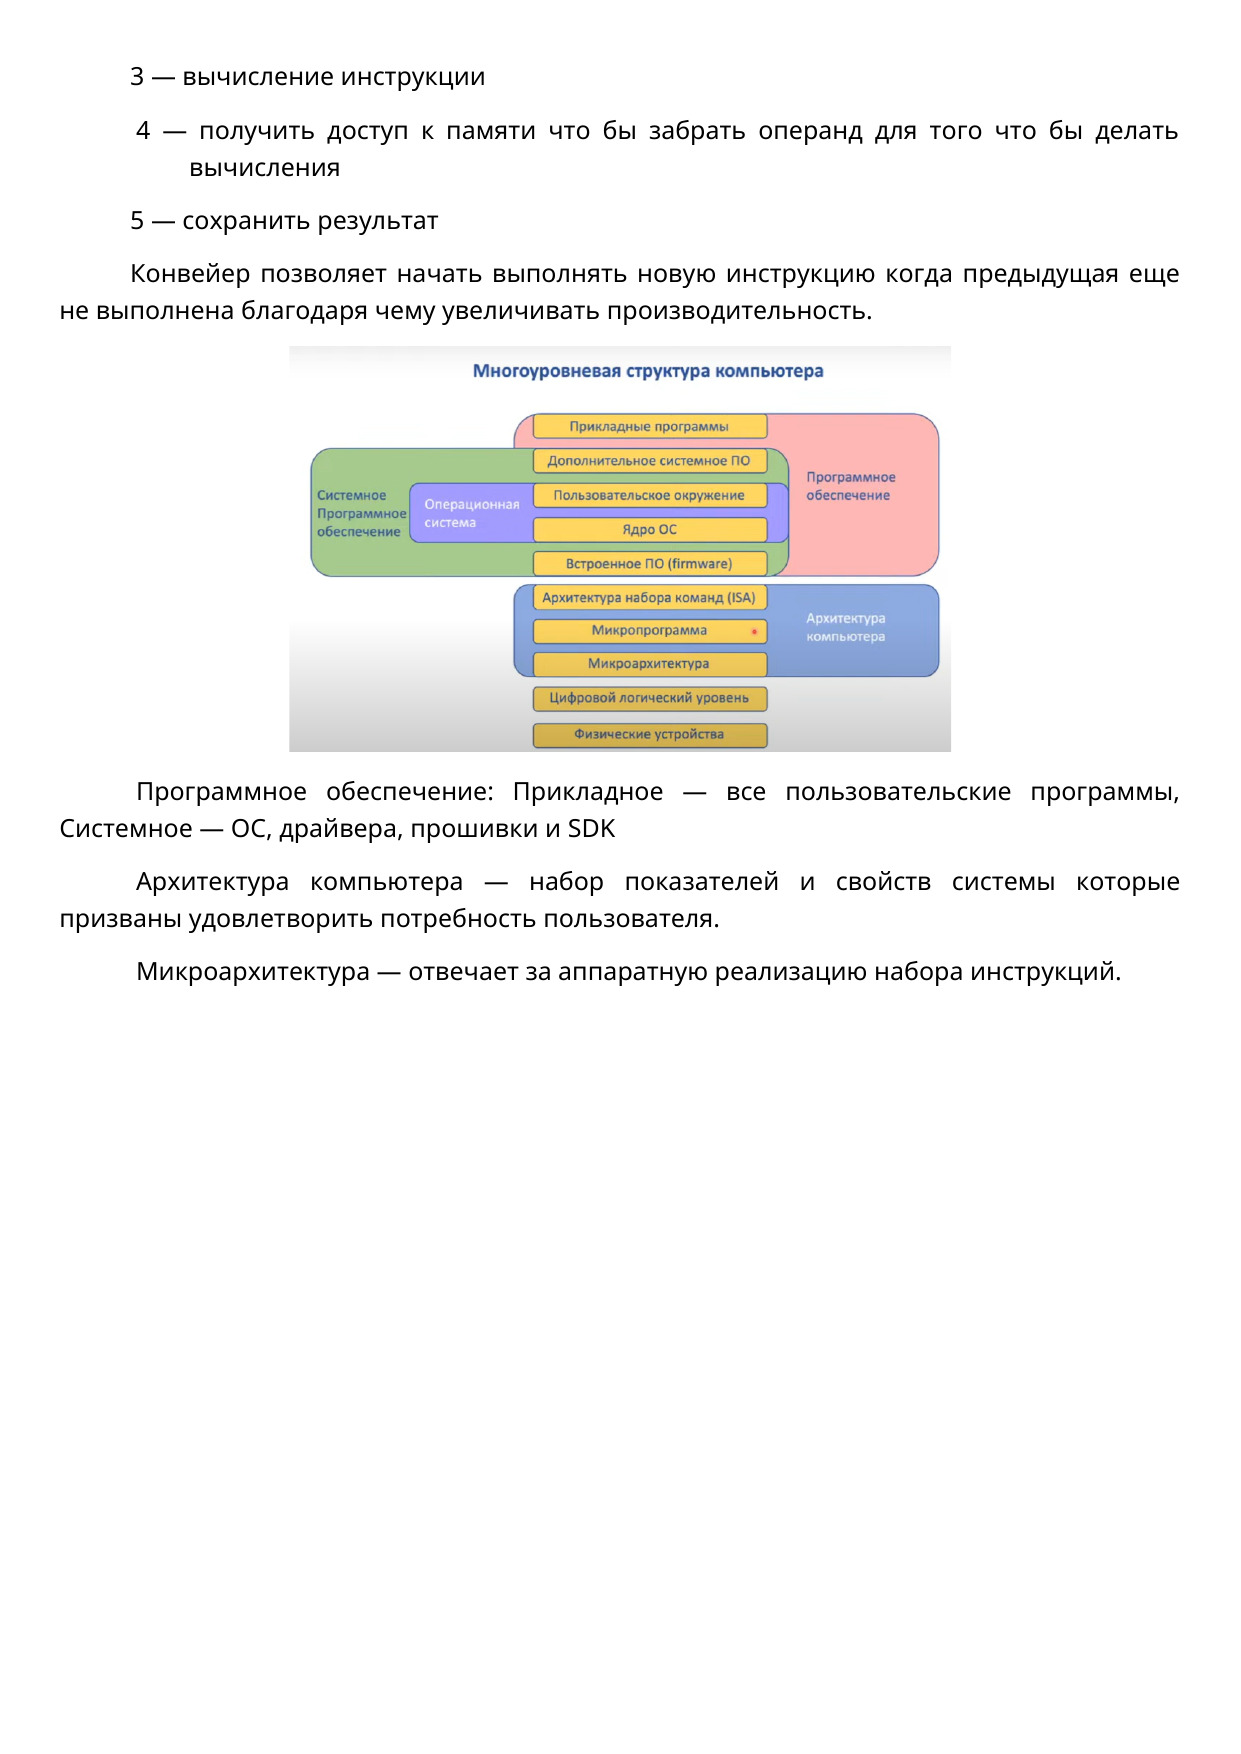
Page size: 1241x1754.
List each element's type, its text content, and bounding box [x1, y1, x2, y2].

text Микроархитектура — отвечает за аппаратную реализацию набора инструкций. [59, 954, 1181, 988]
picture [289, 346, 952, 752]
text 5 — сохранить результат [59, 203, 1181, 237]
text 3 — вычисление инструкции [59, 59, 1181, 93]
text Архитектура компьютера — набор показателей и свойств системы которые призваны удовлетворить потребность пользователя. [59, 864, 1181, 934]
text 4 — получить доступ к памяти что бы забрать операнд для того что бы делать вычисления [124, 112, 1181, 183]
text Конвейер позволяет начать выполнять новую инструкцию когда предыдущая еще не выполнена благодаря чему увеличивать производительность. [59, 256, 1181, 327]
